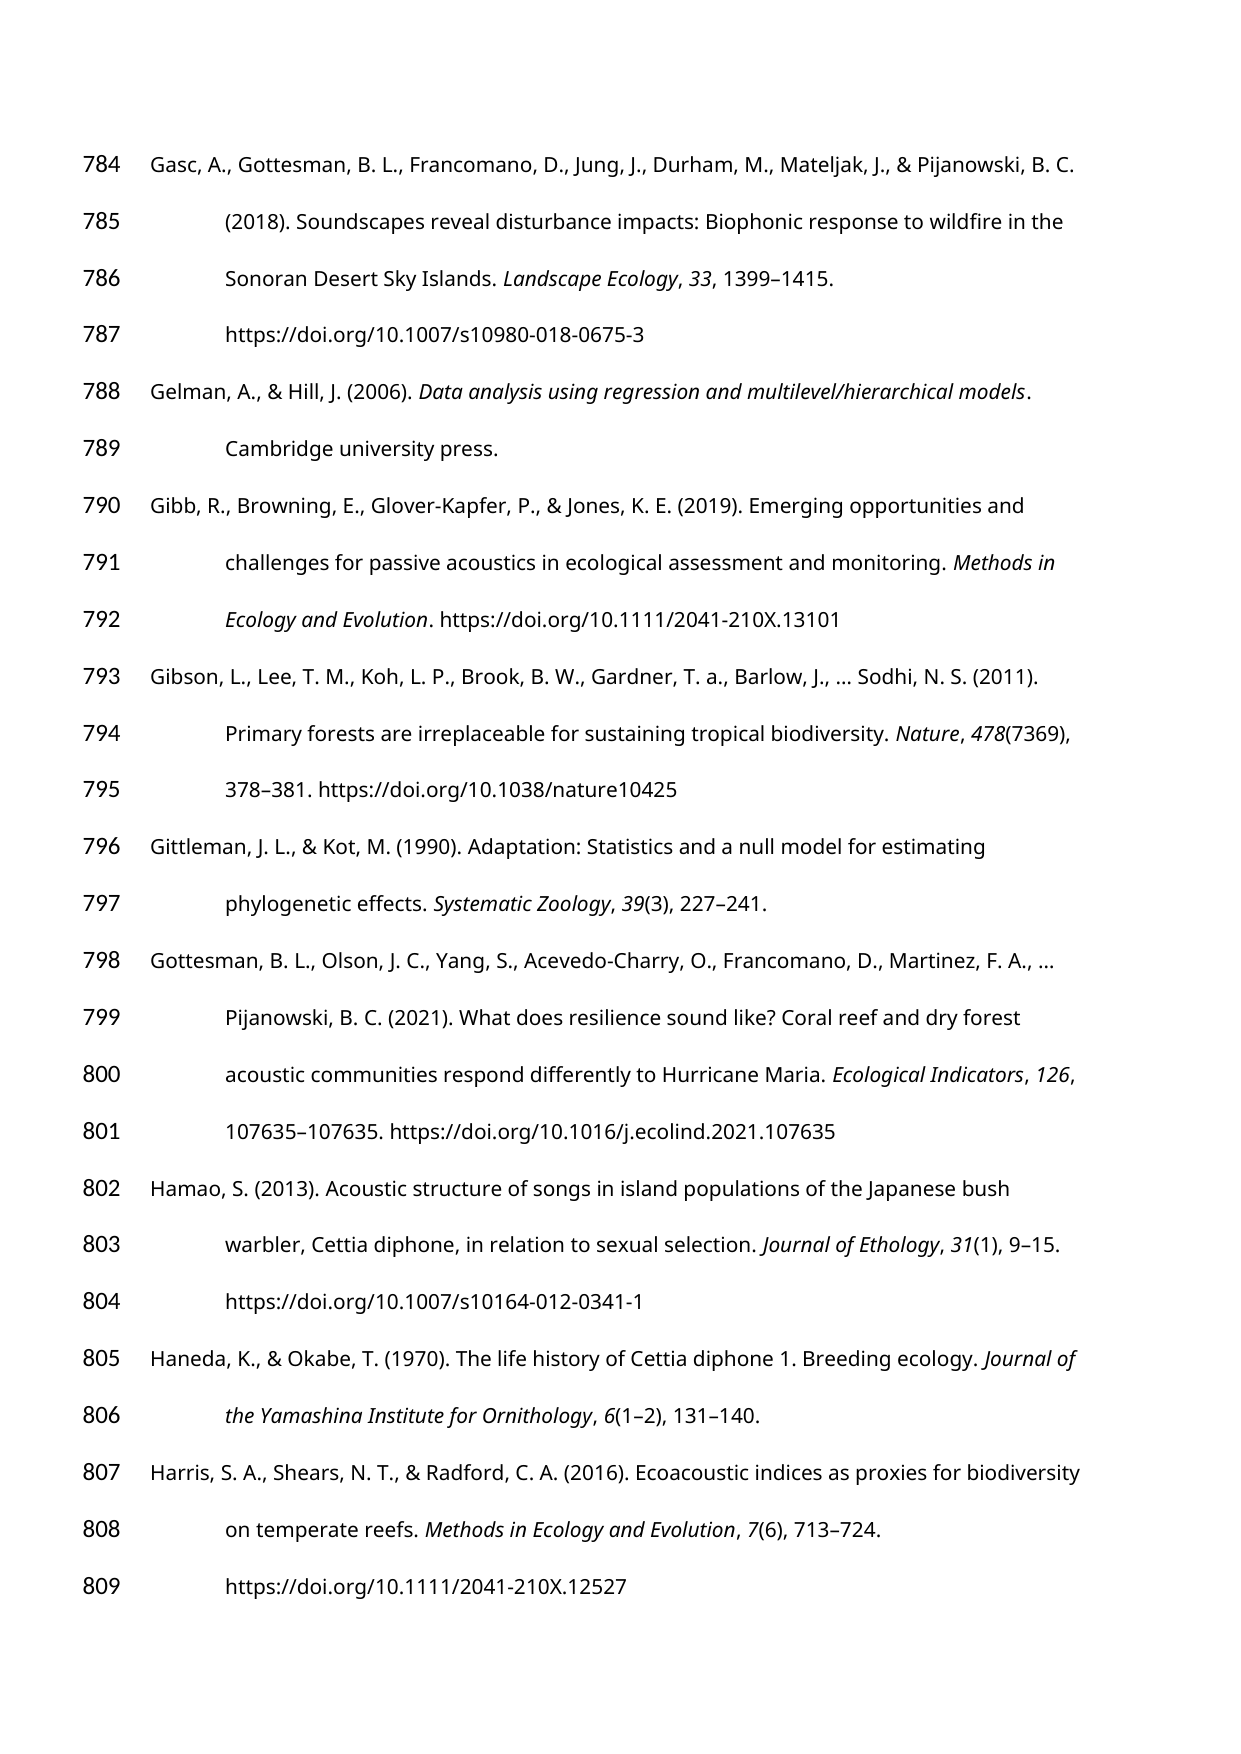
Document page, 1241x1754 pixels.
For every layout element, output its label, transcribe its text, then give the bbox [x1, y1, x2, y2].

text Gottesman, B. L., Olson, J. C., Yang, S., Acevedo-Charry, O., Francomano, D., Martinez, F. A., … Pijanowski, B. C. (2021). What does resilience sound like? Coral reef and dry forest acoustic communities respond differently to Hurricane Maria. Ecological Indicators, 126, 107635–107635. https://doi.org/10.1016/j.ecolind.2021.107635 [150, 946, 1090, 1145]
text Hamao, S. (2013). Acoustic structure of songs in island populations of the Japanese bush warbler, Cettia diphone, in relation to sexual selection. Journal of Ethology, 31(1), 9–15. https://doi.org/10.1007/s10164-012-0341-1 [150, 1174, 1090, 1316]
text Gibson, L., Lee, T. M., Koh, L. P., Brook, B. W., Gardner, T. a., Barlow, J., … Sodhi, N. S. (2011). Primary forests are irreplaceable for sustaining tropical biodiversity. Nature, 478(7369), 378–381. https://doi.org/10.1038/nature10425 [150, 662, 1090, 804]
text Gibb, R., Browning, E., Glover-Kapfer, P., & Jones, K. E. (2019). Emerging opportunities and challenges for passive acoustics in ecological assessment and monitoring. Methods in Ecology and Evolution. https://doi.org/10.1111/2041-210X.13101 [150, 491, 1090, 633]
text Harris, S. A., Shears, N. T., & Radford, C. A. (2016). Ecoacoustic indices as proxies for biodiversity on temperate reefs. Methods in Ecology and Evolution, 7(6), 713–724. https://doi.org/10.1111/2041-210X.12527 [150, 1458, 1090, 1600]
text Gasc, A., Gottesman, B. L., Francomano, D., Jung, J., Durham, M., Mateljak, J., & Pijanowski, B. C. (2018). Soundscapes reveal disturbance impacts: Biophonic response to wildfire in the Sonoran Desert Sky Islands. Landscape Ecology, 33, 1399–1415. https://doi.org/10.1007/s10980-018-0675-3 [150, 150, 1090, 349]
text Gelman, A., & Hill, J. (2006). Data analysis using regression and multilevel/hierarchical models. Cambridge university press. [150, 377, 1090, 463]
text Gittleman, J. L., & Kot, M. (1990). Adaptation: Statistics and a null model for estimating phylogenetic effects. Systematic Zoology, 39(3), 227–241. [150, 832, 1090, 918]
text Haneda, K., & Okabe, T. (1970). The life history of Cettia diphone 1. Breeding ecology. Journal of the Yamashina Institute for Ornithology, 6(1–2), 131–140. [150, 1344, 1090, 1430]
